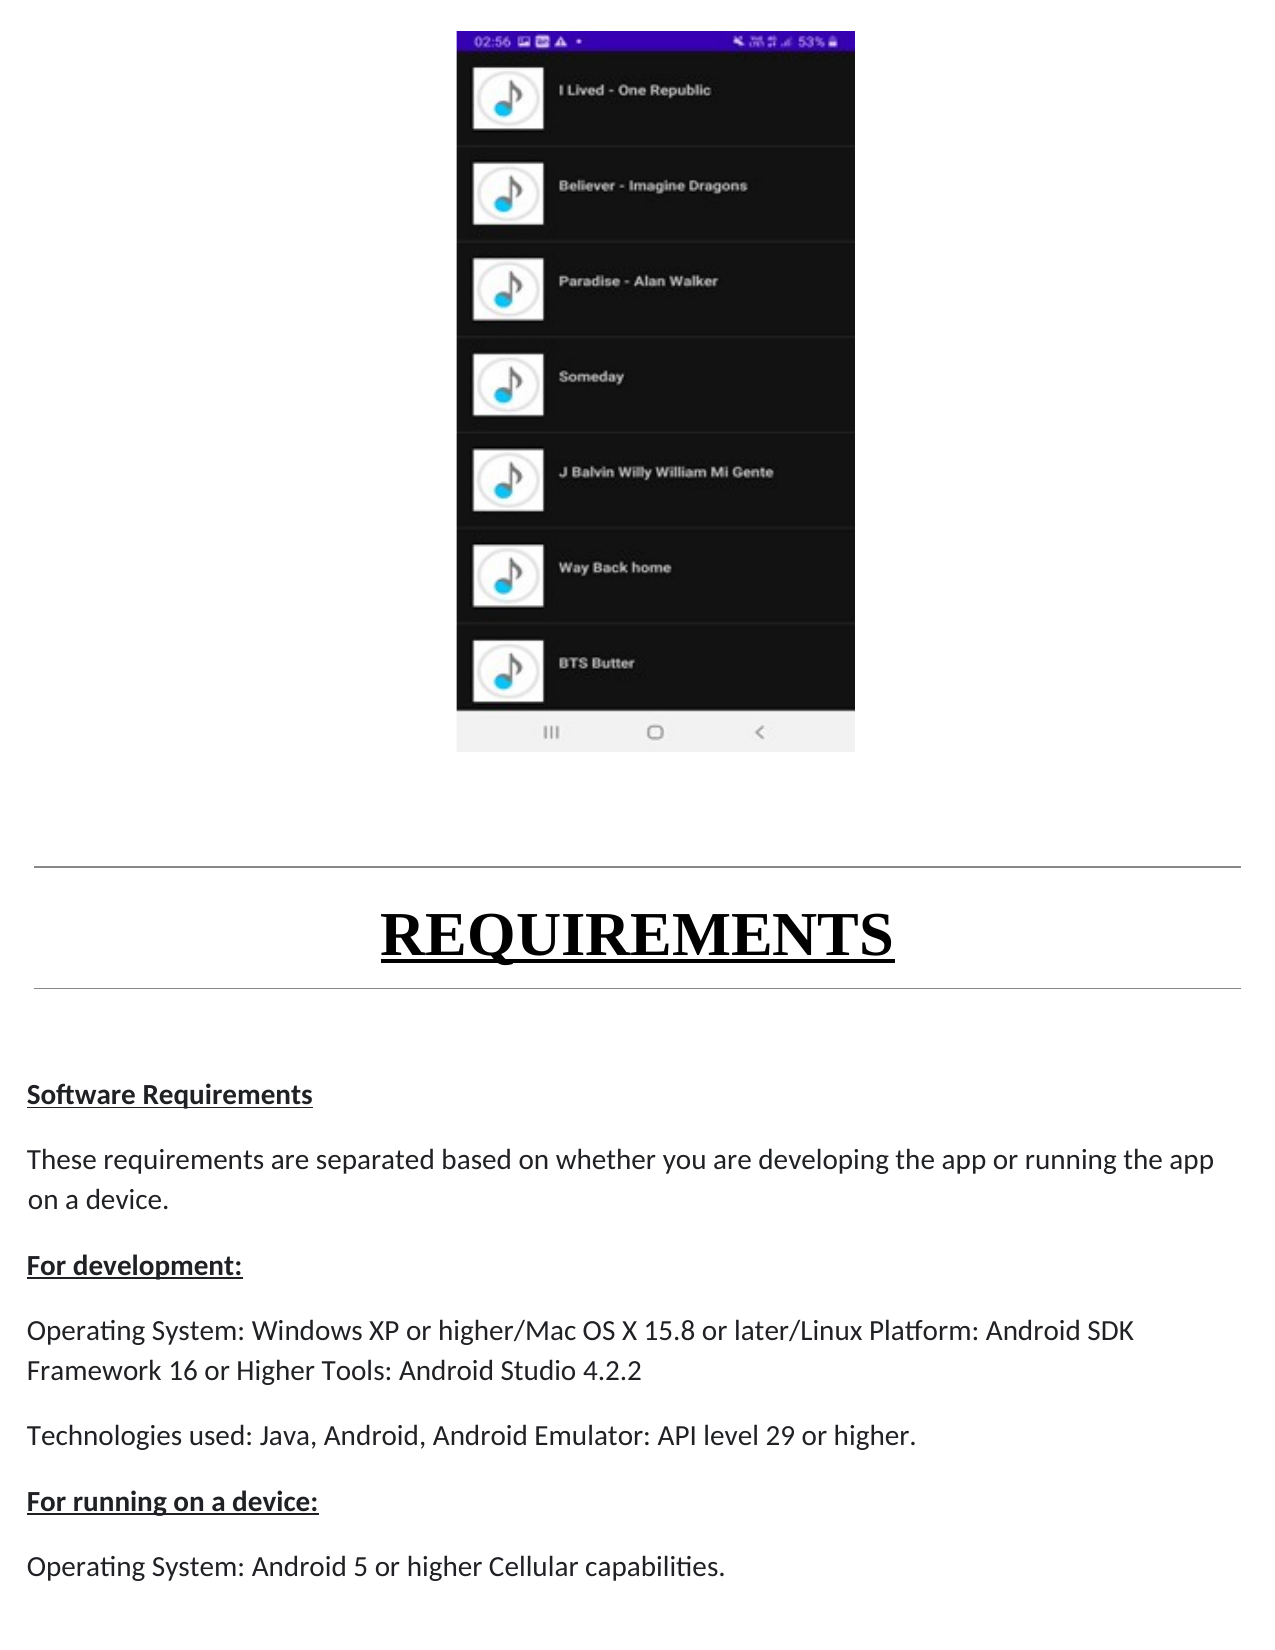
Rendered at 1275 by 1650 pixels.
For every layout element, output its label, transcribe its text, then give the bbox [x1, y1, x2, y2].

text For running on a device: [27, 1483, 1245, 1518]
text Technologies used: Java, Android, Android Emulator: API level 29 or higher. [27, 1417, 1245, 1453]
text For development: [27, 1247, 1245, 1282]
text Operating System: Windows XP or higher/Mac OS X 15.8 or later/Linux Platform: Android SDK [27, 1312, 1245, 1347]
picture [456, 31, 855, 752]
text These requirements are separated based on whether you are developing the app or running the app on a device. [27, 1141, 1245, 1217]
text REQUIREMENTS [30, 897, 1245, 969]
text Software Requirements [27, 1076, 1245, 1112]
text Operating System: Android 5 or higher Cellular capabilities. [27, 1548, 1245, 1583]
text Framework 16 or Higher Tools: Android Studio 4.2.2 [27, 1352, 1245, 1388]
